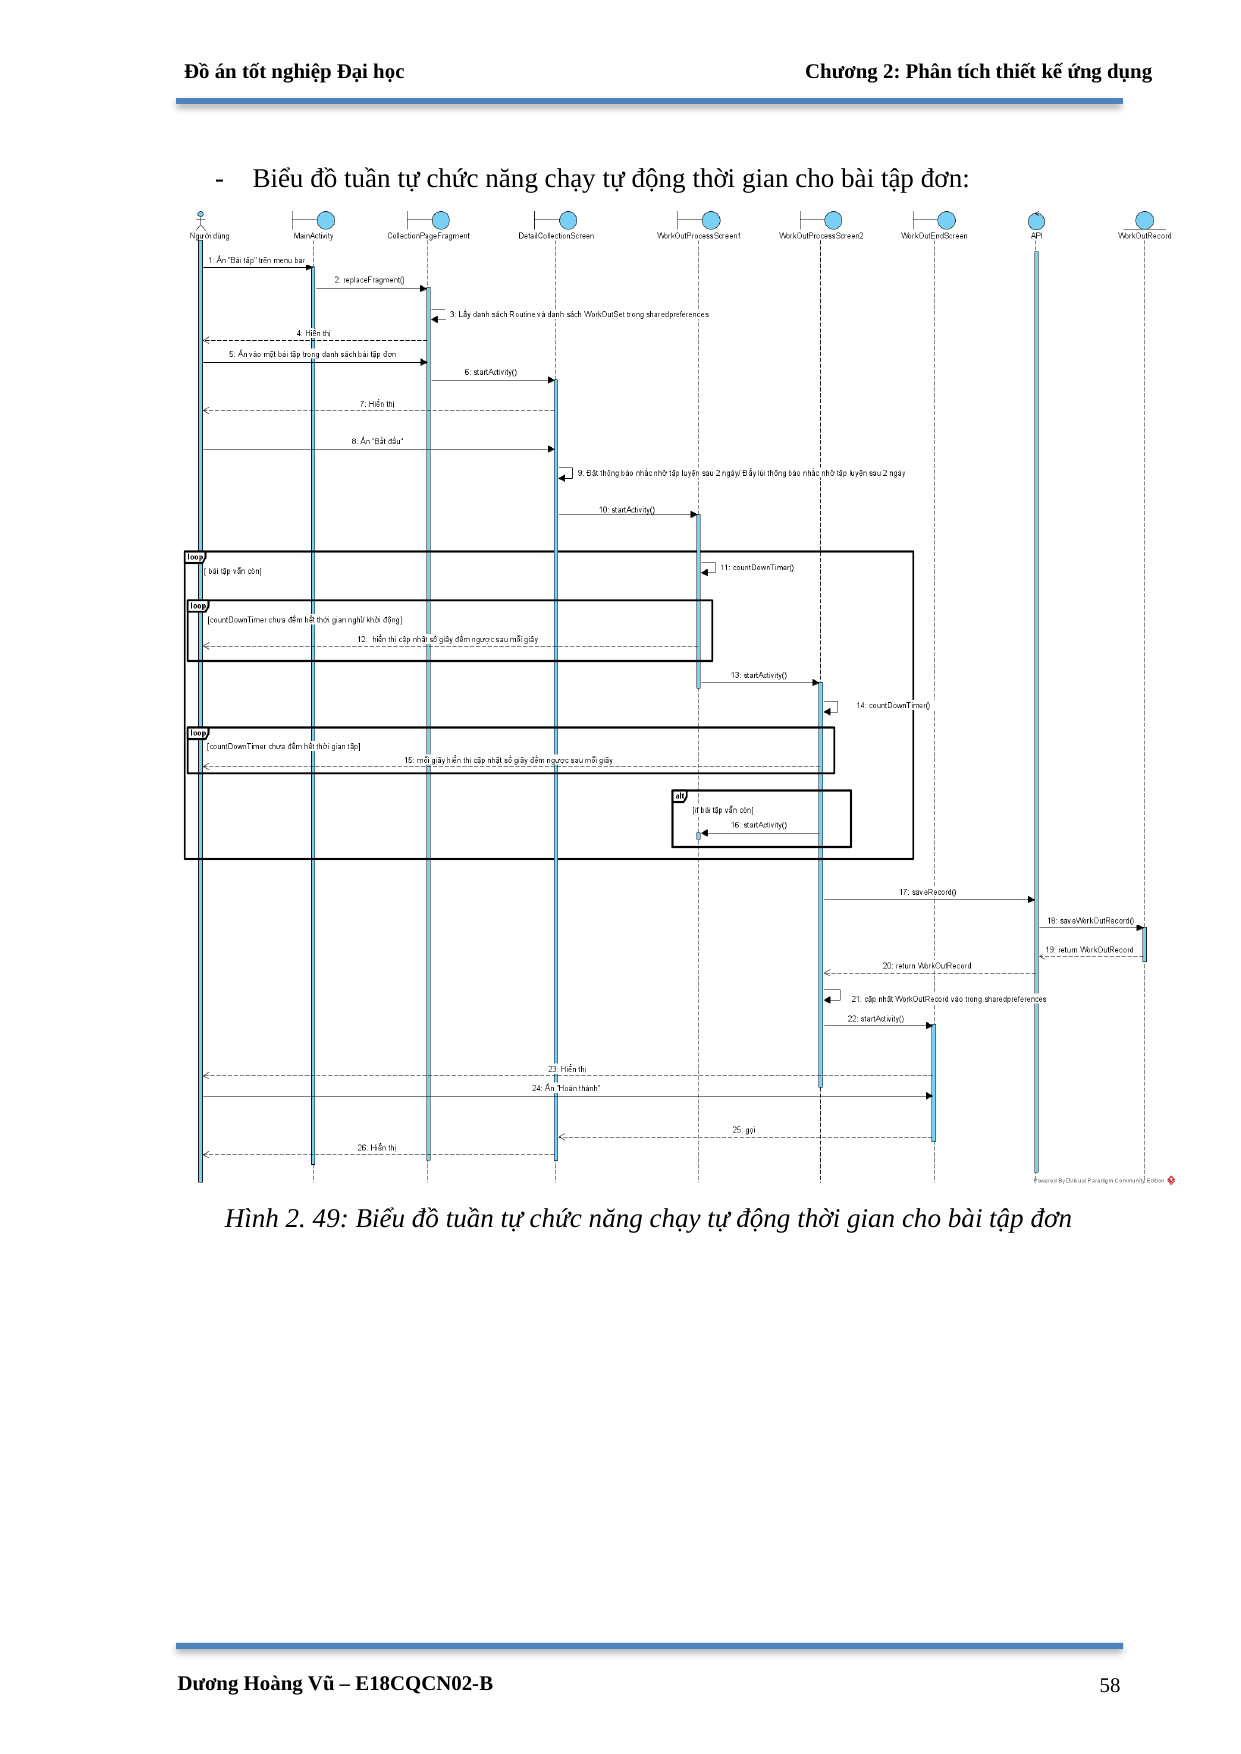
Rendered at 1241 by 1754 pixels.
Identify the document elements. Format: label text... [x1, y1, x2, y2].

text Hình 2. 49: Biểu đồ tuần tự chức năng chạy tự động thời gian cho bài tập đơn [177, 1202, 1122, 1233]
list Biểu đồ tuần tự chức năng chạy tự động thời gian cho bài tập đơn: [215, 162, 1122, 193]
picture [177, 205, 1178, 1190]
